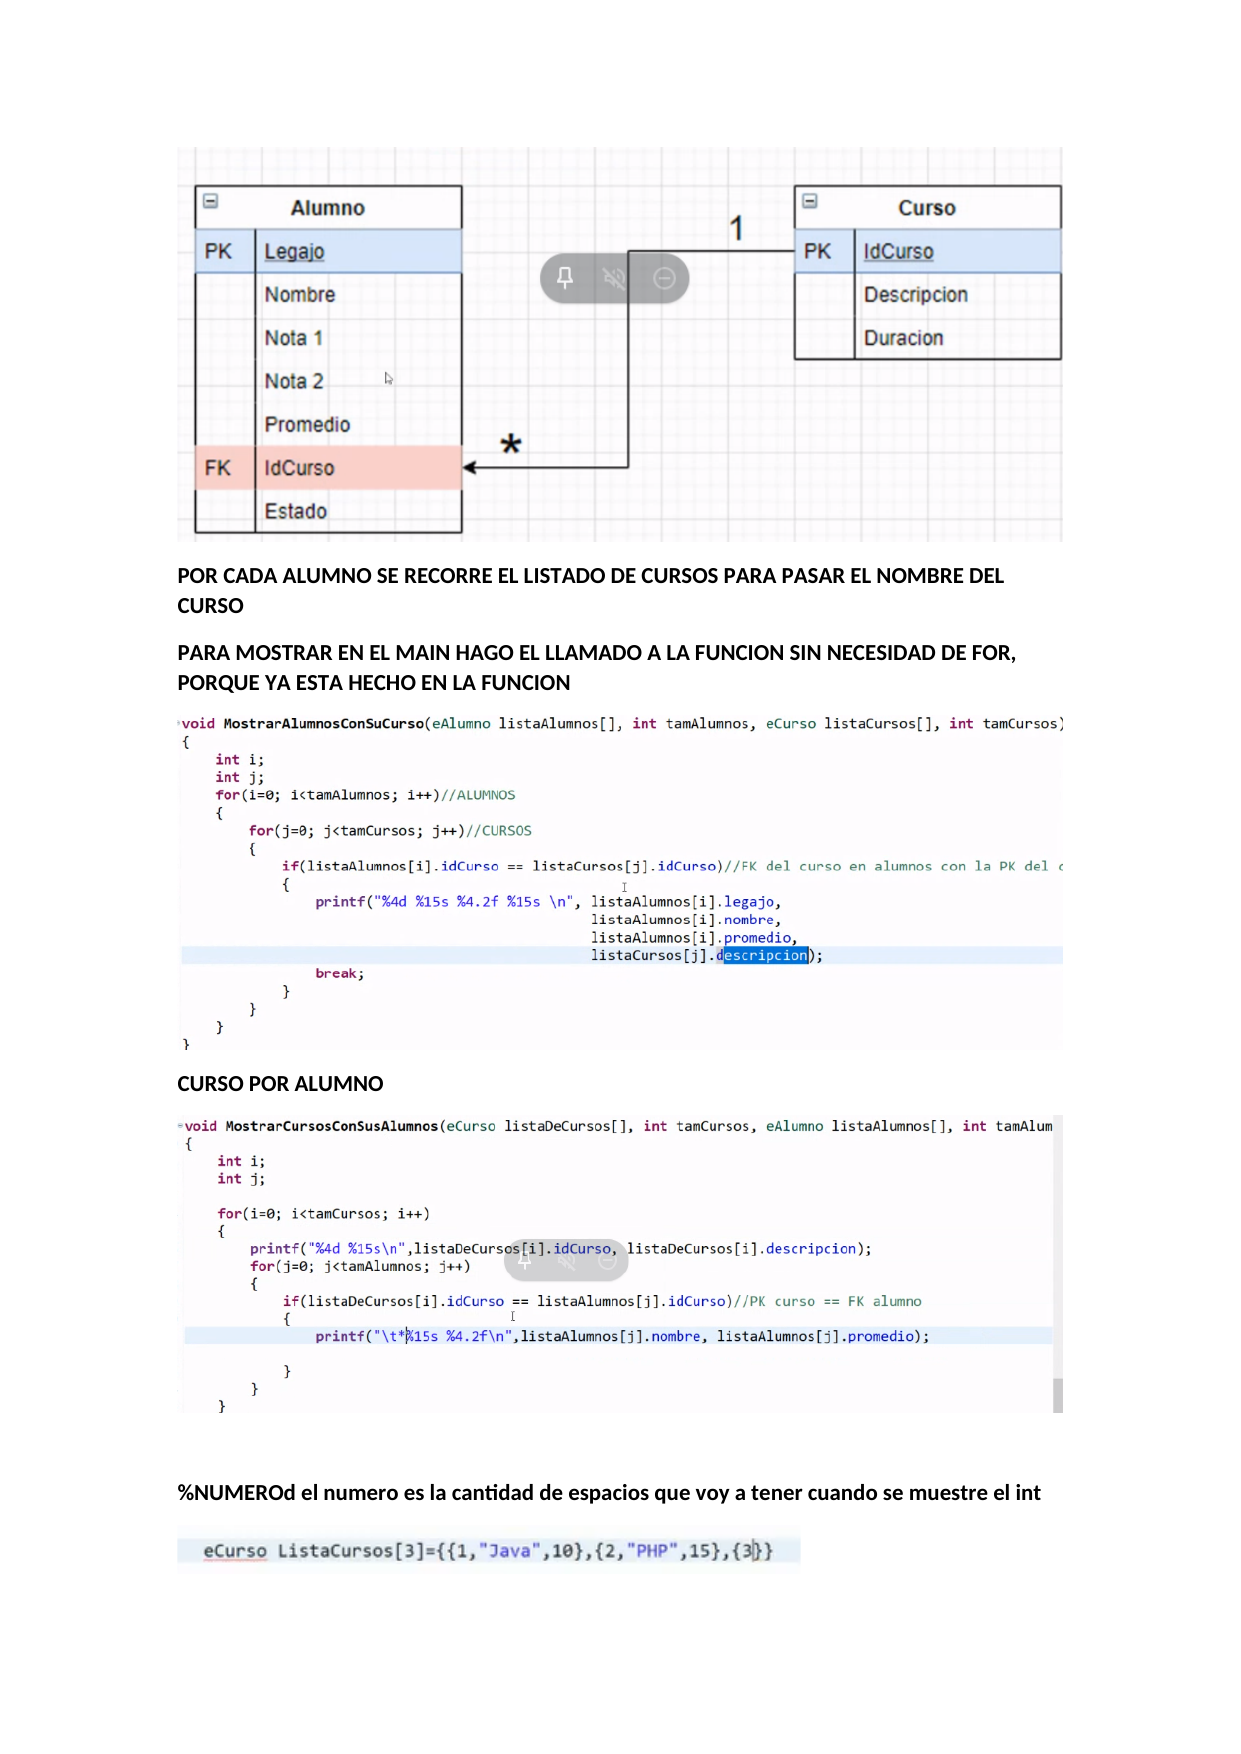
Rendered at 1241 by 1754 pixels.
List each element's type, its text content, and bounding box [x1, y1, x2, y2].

picture [177, 1115, 1063, 1413]
picture [177, 715, 1063, 1050]
text %NUMEROd el numero es la cantidad de espacios que voy a tener cuando se muestre el int [177, 1478, 1063, 1506]
picture [177, 1525, 801, 1574]
text POR CADA ALUMNO SE RECORRE EL LISTADO DE CURSOS PARA PASAR EL NOMBRE DEL CURSO [177, 561, 1063, 619]
text CURSO POR ALUMNO [177, 1069, 1063, 1097]
text PARA MOSTRAR EN EL MAIN HAGO EL LLAMADO A LA FUNCION SIN NECESIDAD DE FOR, PORQUE YA ESTA HECHO EN LA FUNCION [177, 638, 1063, 696]
picture [177, 147, 1063, 542]
